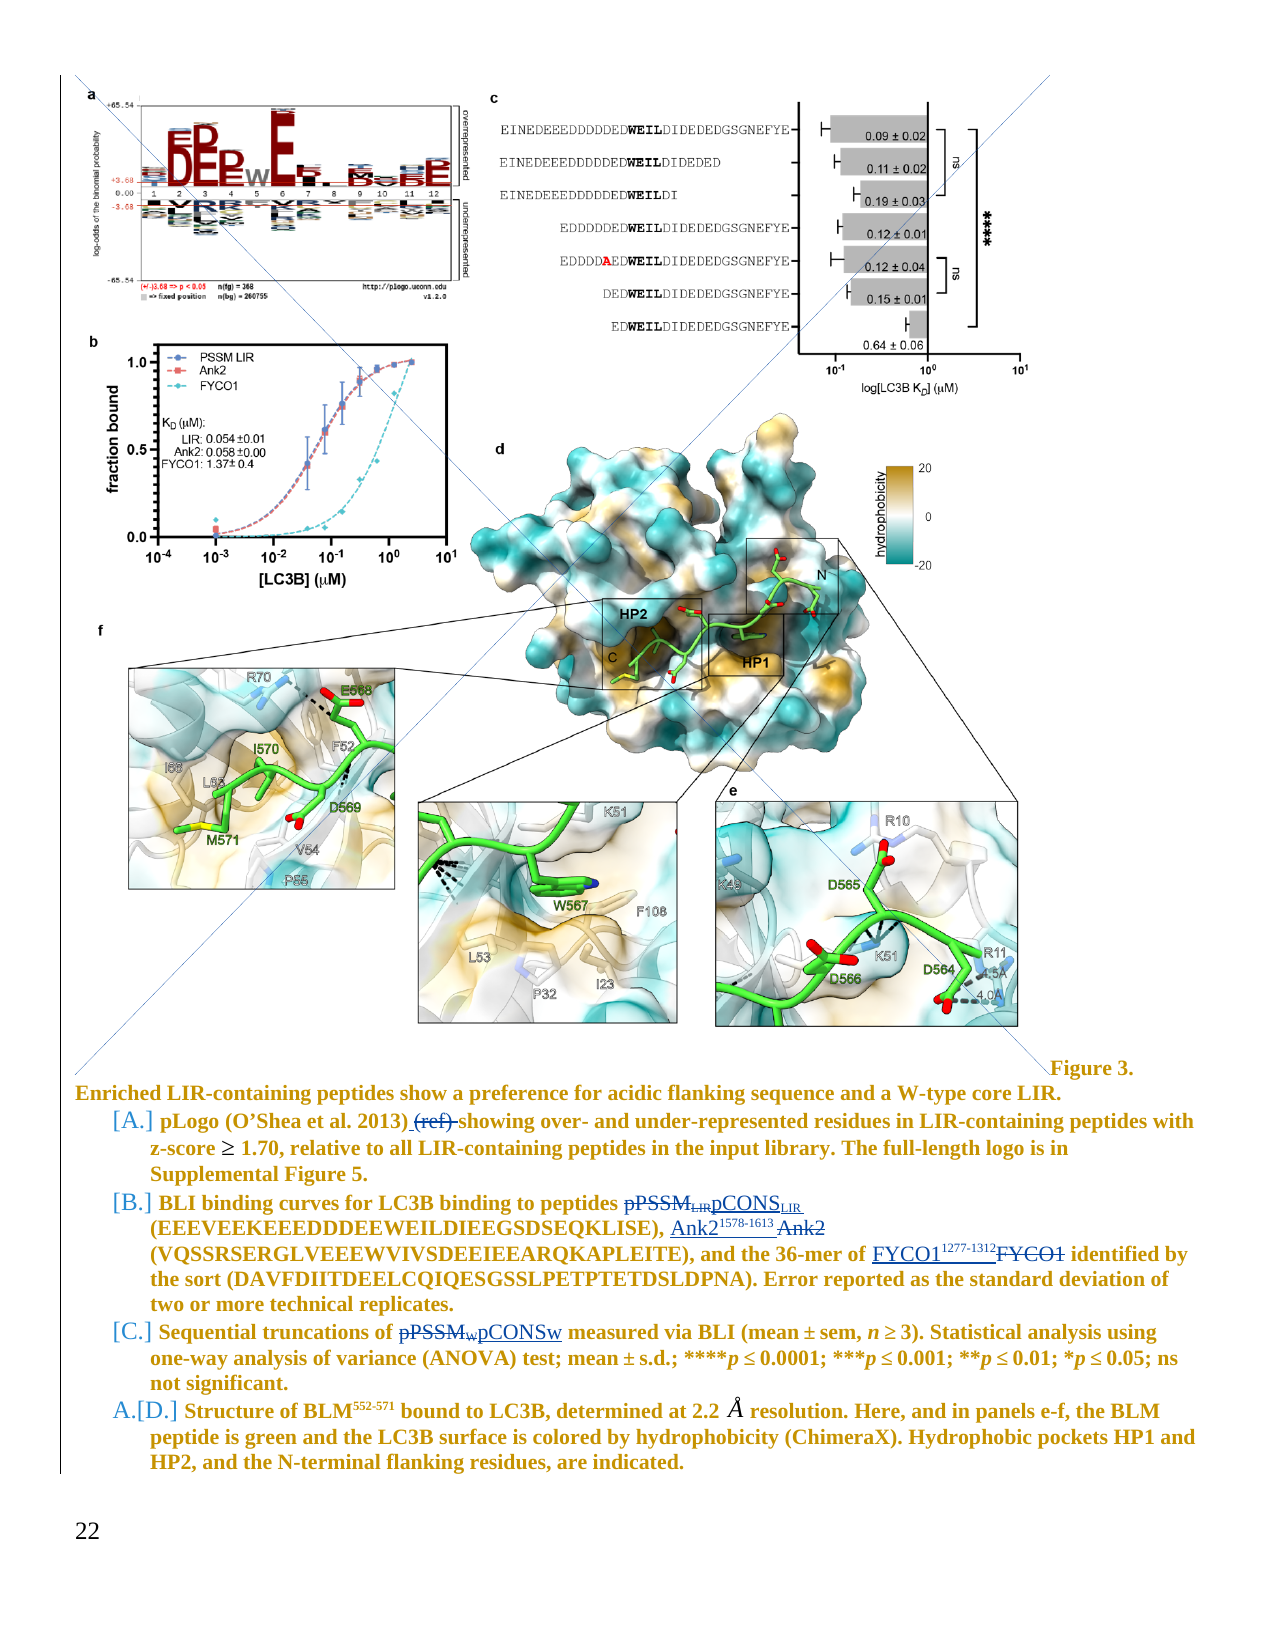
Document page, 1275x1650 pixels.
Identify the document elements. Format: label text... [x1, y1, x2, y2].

picture [75, 77, 561, 1073]
list pLogo (O’Shea et al. 2013)showing over- and under-represented residues in LIR-containing peptides with z-score 1.70, relative to all LIR-containing peptides in the input library. The full-length logo is in Supplemental Figure 5. [112, 1105, 1200, 1187]
picture [77, 75, 1048, 574]
picture [77, 576, 1048, 1075]
list Structure of BLM552-571 bound to LC3B, determined at 2.2 resolution. Here, and in panels e-f, the BLM peptide is green and the LC3B surface is colored by hydrophobicity (ChimeraX). Hydrophobic pockets HP1 and HP2, and the N-terminal flanking residues, are indicated. [112, 1395, 1200, 1474]
picture [564, 77, 1050, 1073]
list BLI binding curves for LC3B binding to peptides (EEEVEEKEEEDDDEEWEILDIEEGSDSEQKLISE), (VQSSRSERGLVEEEWVIVSDEEIEEARQKAPLEITE), and the 36-mer of identified by the sort (DAVFDIITDEELCQIQESGSSLPETPTETDSLDPNA). Error reported as the standard deviation of two or more technical replicates. [112, 1187, 1200, 1316]
list Sequential truncations of measured via BLI (mean ± sem, n ≥ 3). Statistical analysis using one-way analysis of variance (ANOVA) test; mean ± s.d.; ****p ≤ 0.0001; ***p ≤ 0.001; **p ≤ 0.01; *p ≤ 0.05; ns not significant. [112, 1316, 1200, 1395]
